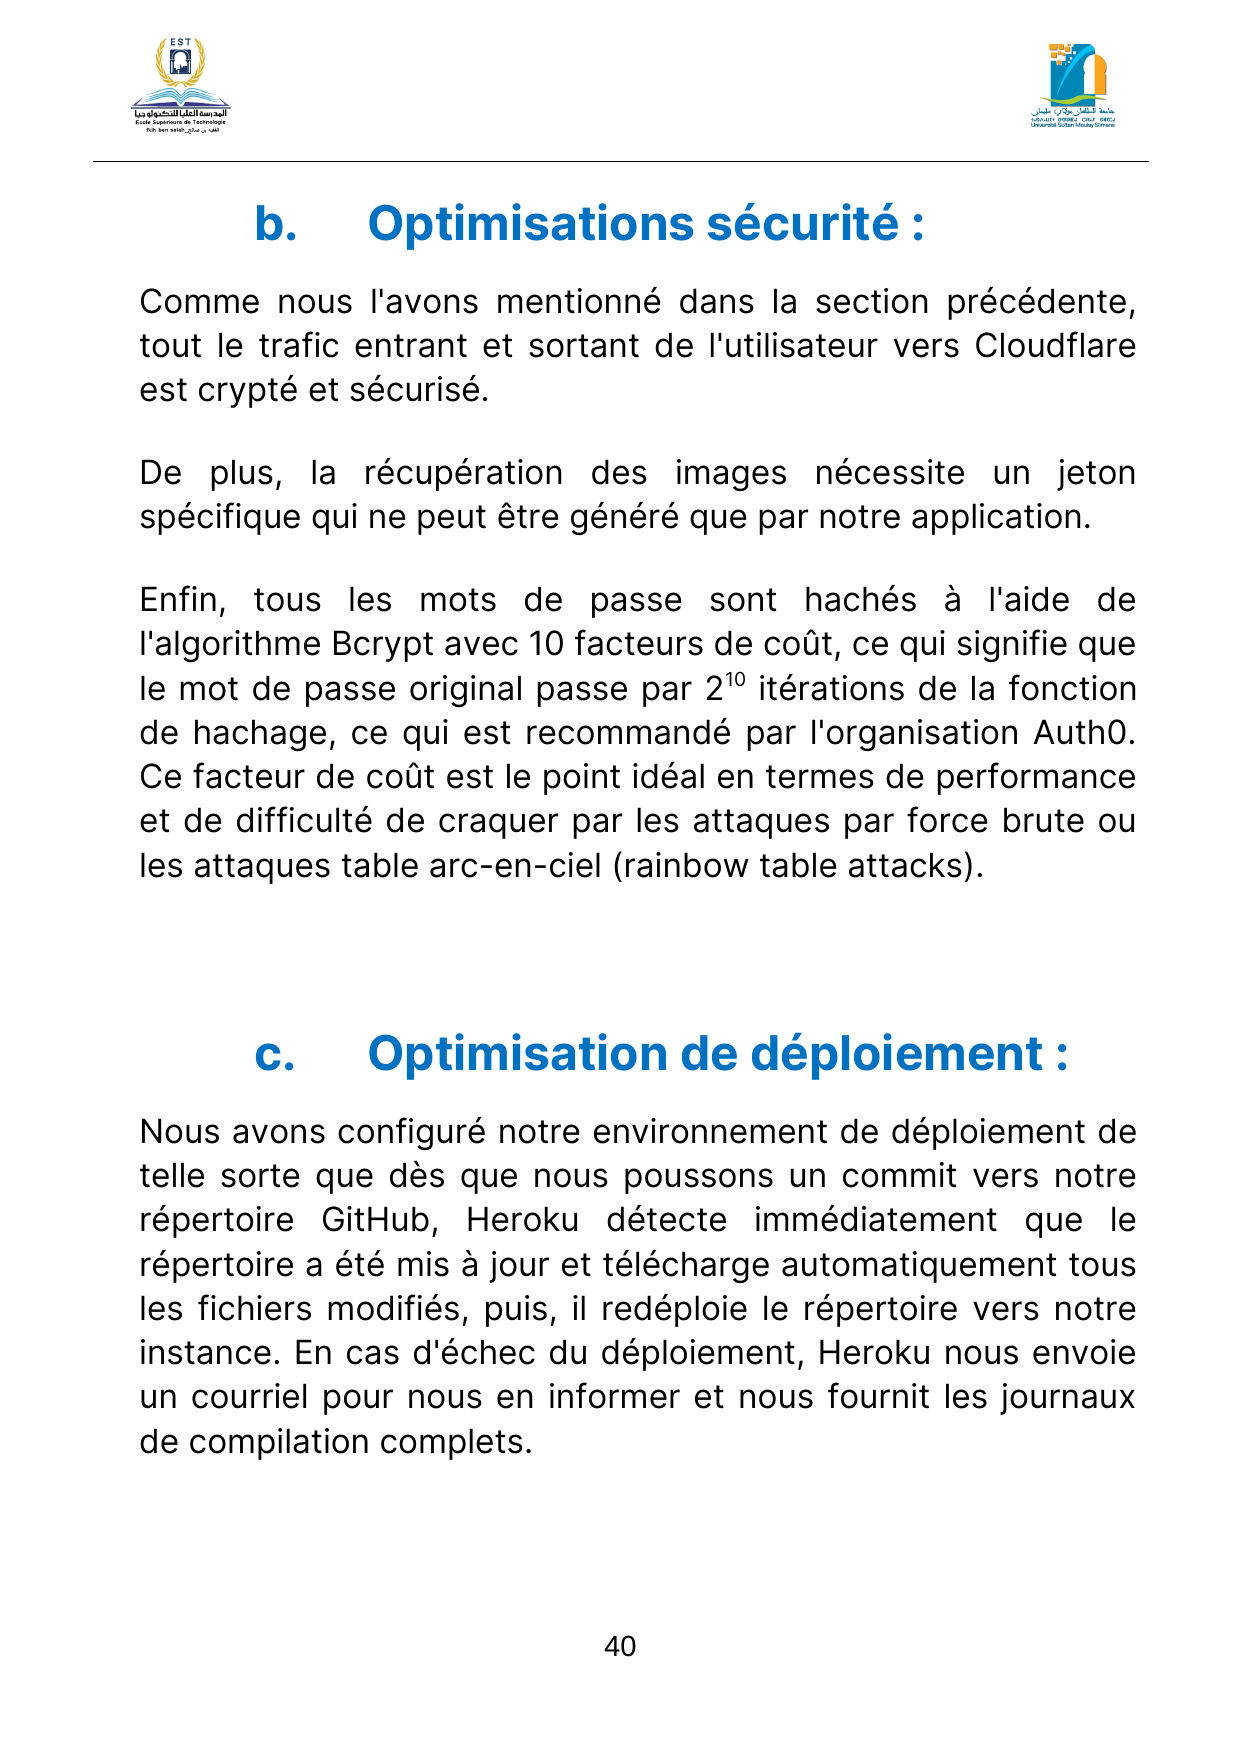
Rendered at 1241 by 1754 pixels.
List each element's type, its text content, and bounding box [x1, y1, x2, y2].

text Nous avons configuré notre environnement de déploiement de telle sorte que dès que nous poussons un commit vers notre répertoire GitHub, Heroku détecte immédiatement que le répertoire a été mis à jour et télécharge automatiquement tous les fichiers modifiés, puis, il redéploie le répertoire vers notre instance. En cas d'échec du déploiement, Heroku nous envoie un courriel pour nous en informer et nous fournit les journaux de compilation complets. [139, 1111, 1138, 1461]
list Optimisation de déploiement : [254, 1024, 1088, 1082]
list Optimisations sécurité : [254, 116, 1088, 252]
text Enfin, tous les mots de passe sont hachés à l'aide de l'algorithme Bcrypt avec 10 facteurs de coût, ce qui signifie que le mot de passe original passe par 210 itérations de la fonction de hachage, ce qui est recommandé par l'organisation Auth0. Ce facteur de coût est le point idéal en termes de performance et de difficulté de craquer par les attaques par force brute ou les attaques table arc-en-ciel (rainbow table attacks). [139, 579, 1138, 885]
text De plus, la récupération des images nécessite un jeton spécifique qui ne peut être généré que par notre application. [139, 452, 1138, 537]
picture [1031, 44, 1115, 128]
picture [126, 23, 236, 149]
text Comme nous l'avons mentionné dans la section précédente, tout le trafic entrant et sortant de l'utilisateur vers Cloudflare est crypté et sécurisé. [139, 281, 1138, 410]
